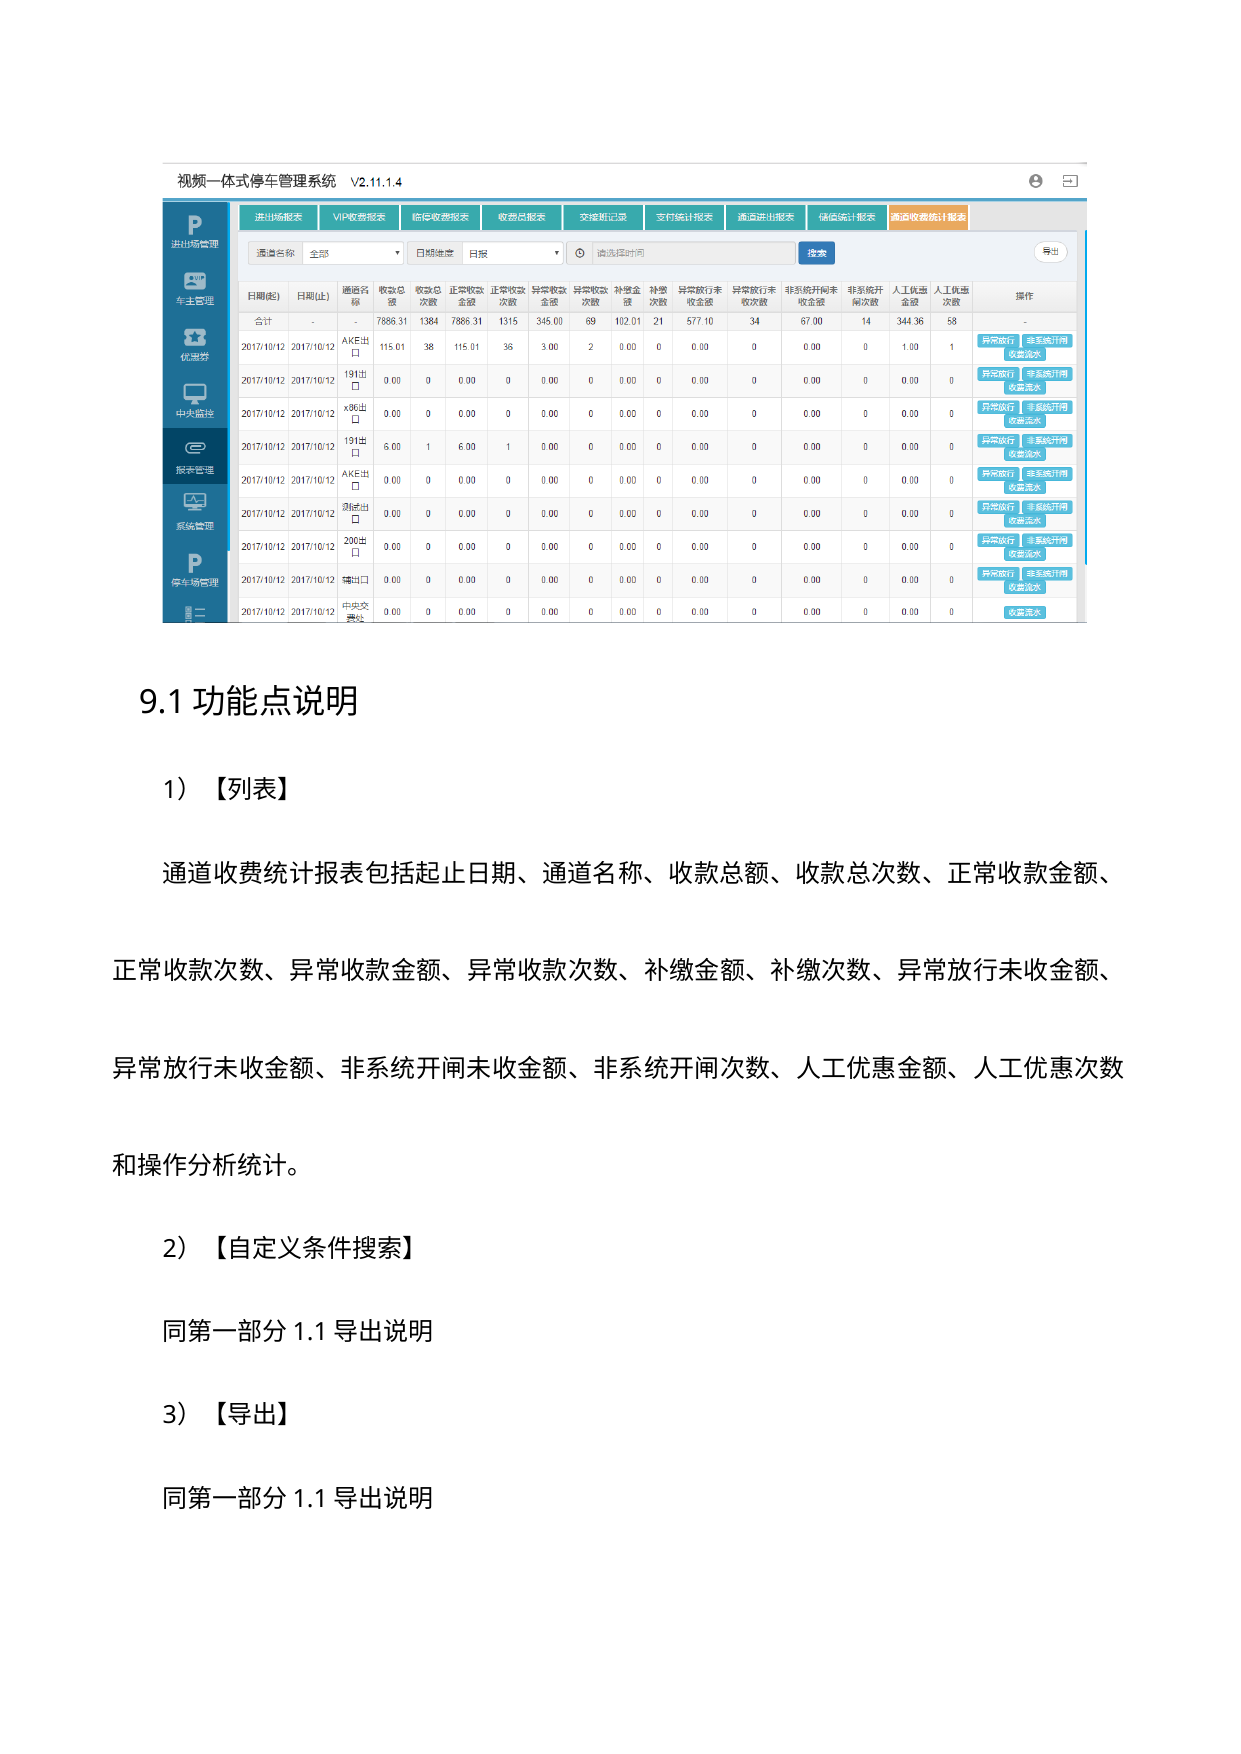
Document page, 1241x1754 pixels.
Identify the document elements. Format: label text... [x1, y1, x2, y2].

picture [162, 162, 1087, 623]
list 9.1功能点说明 [112, 666, 1128, 731]
list 通道收费统计报表包括起止日期、通道名称、收款总额、收款总次数、正常收款金额、正常收款次数、异常收款金额、异常收款次数、补缴金额、补缴次数、异常放行未收金额、异常放行未收金额、非系统开闸未收金额、非系统开闸次数、人工优惠金额、人工优惠次数和操作分析统计。 [112, 839, 1128, 1196]
list 同第一部分1.1导出说明 [112, 1297, 1128, 1362]
list 同第一部分1.1导出说明 [112, 1464, 1128, 1529]
list 2）【自定义条件搜索】 [112, 1214, 1128, 1279]
list 3）【导出】 [112, 1381, 1128, 1446]
picture [177, 467, 184, 473]
list 1）【列表】 [112, 756, 1128, 821]
